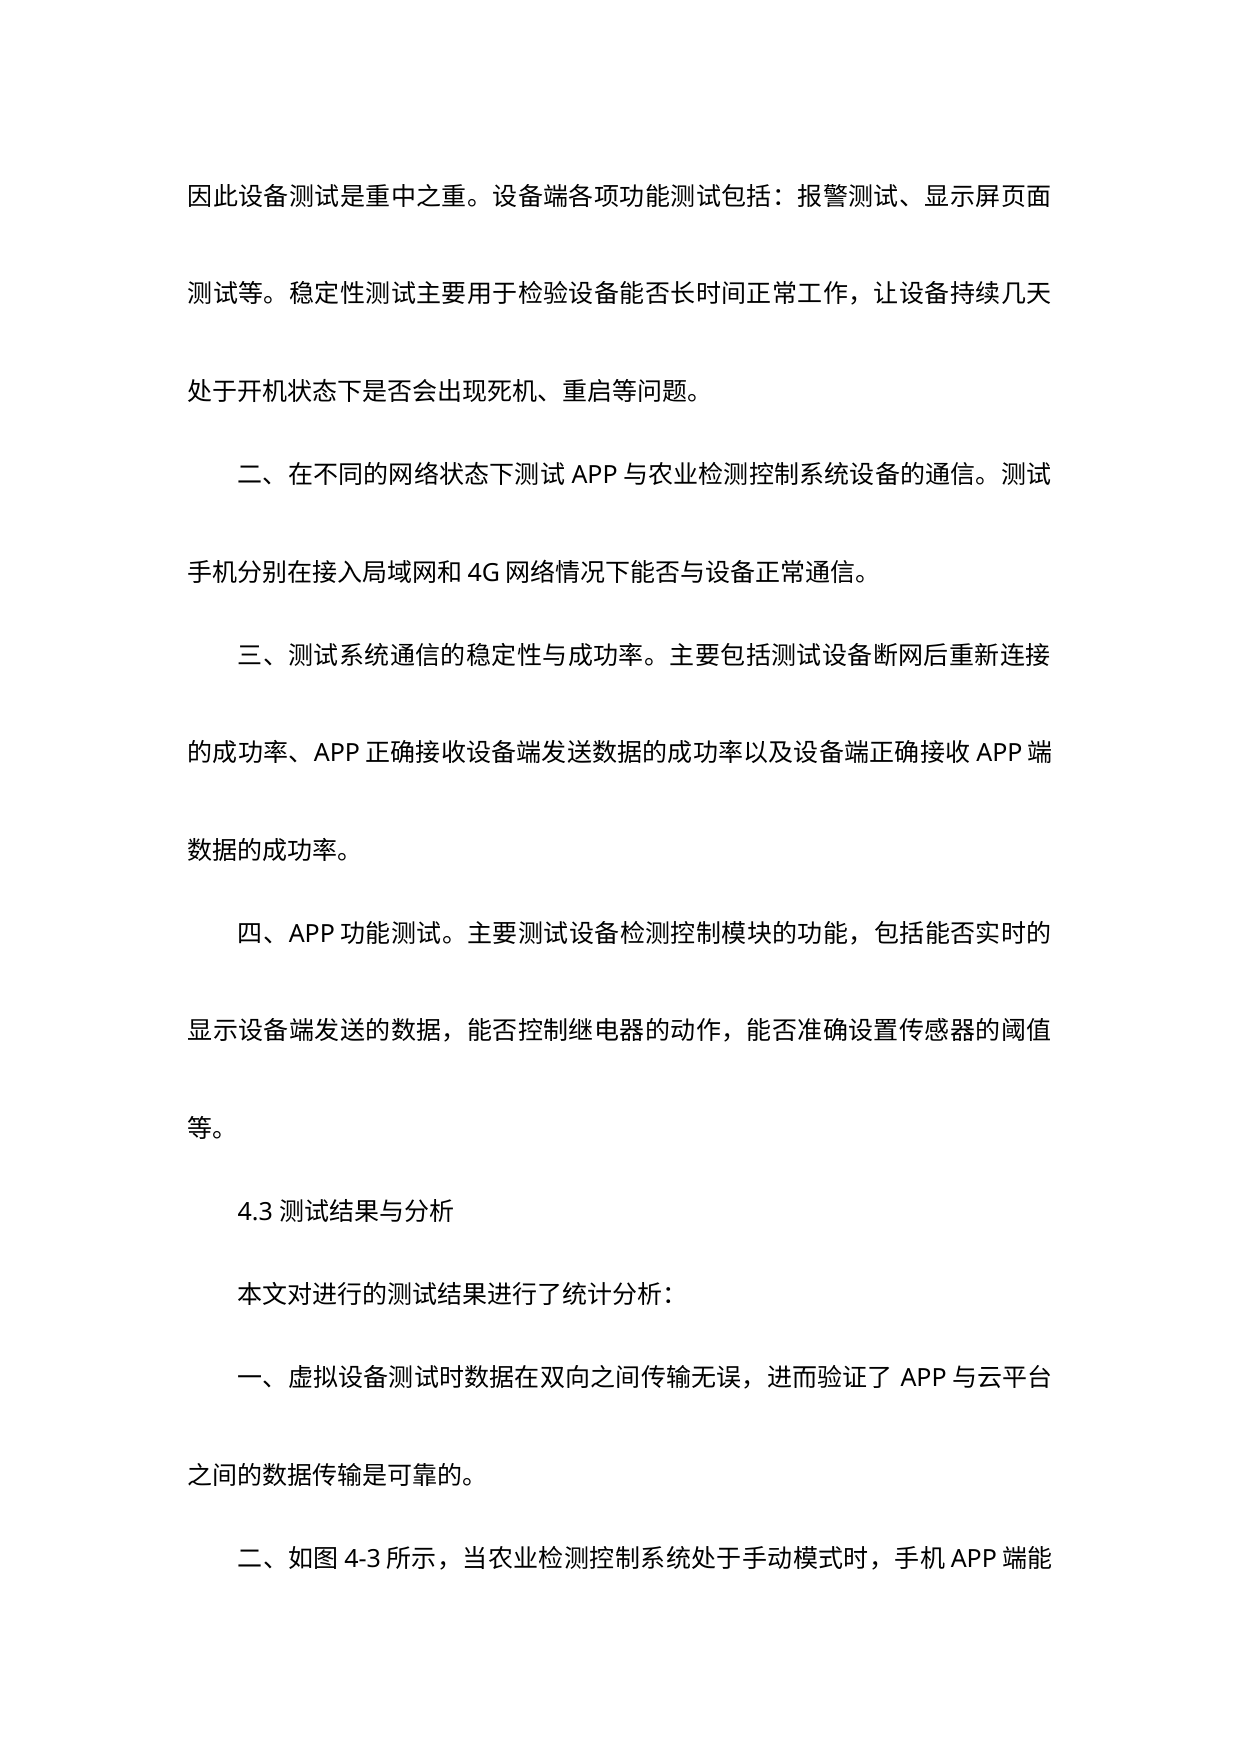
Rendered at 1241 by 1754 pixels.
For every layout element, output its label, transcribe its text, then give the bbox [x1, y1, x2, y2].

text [187, 162, 1053, 422]
text 一、虚拟设备测试时数据在双向之间传输无误，进而验证了APP与云平台之间的数据传输是可靠的。 [187, 1343, 1053, 1506]
text 三、测试系统通信的稳定性与成功率。主要包括测试设备断网后重新连接的成功率、APP正确接收设备端发送数据的成功率以及设备端正确接收APP端数据的成功率。 [187, 621, 1053, 881]
text 二、在不同的网络状态下测试APP与农业检测控制系统设备的通信。测试手机分别在接入局域网和4G网络情况下能否与设备正常通信。 [187, 440, 1053, 603]
text 四、APP功能测试。主要测试设备检测控制模块的功能，包括能否实时的显示设备端发送的数据，能否控制继电器的动作，能否准确设置传感器的阈值等。 [187, 899, 1053, 1159]
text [187, 1524, 1053, 1589]
text 4.3 测试结果与分析 [187, 1177, 1053, 1242]
text 本文对进行的测试结果进行了统计分析： [187, 1260, 1053, 1325]
